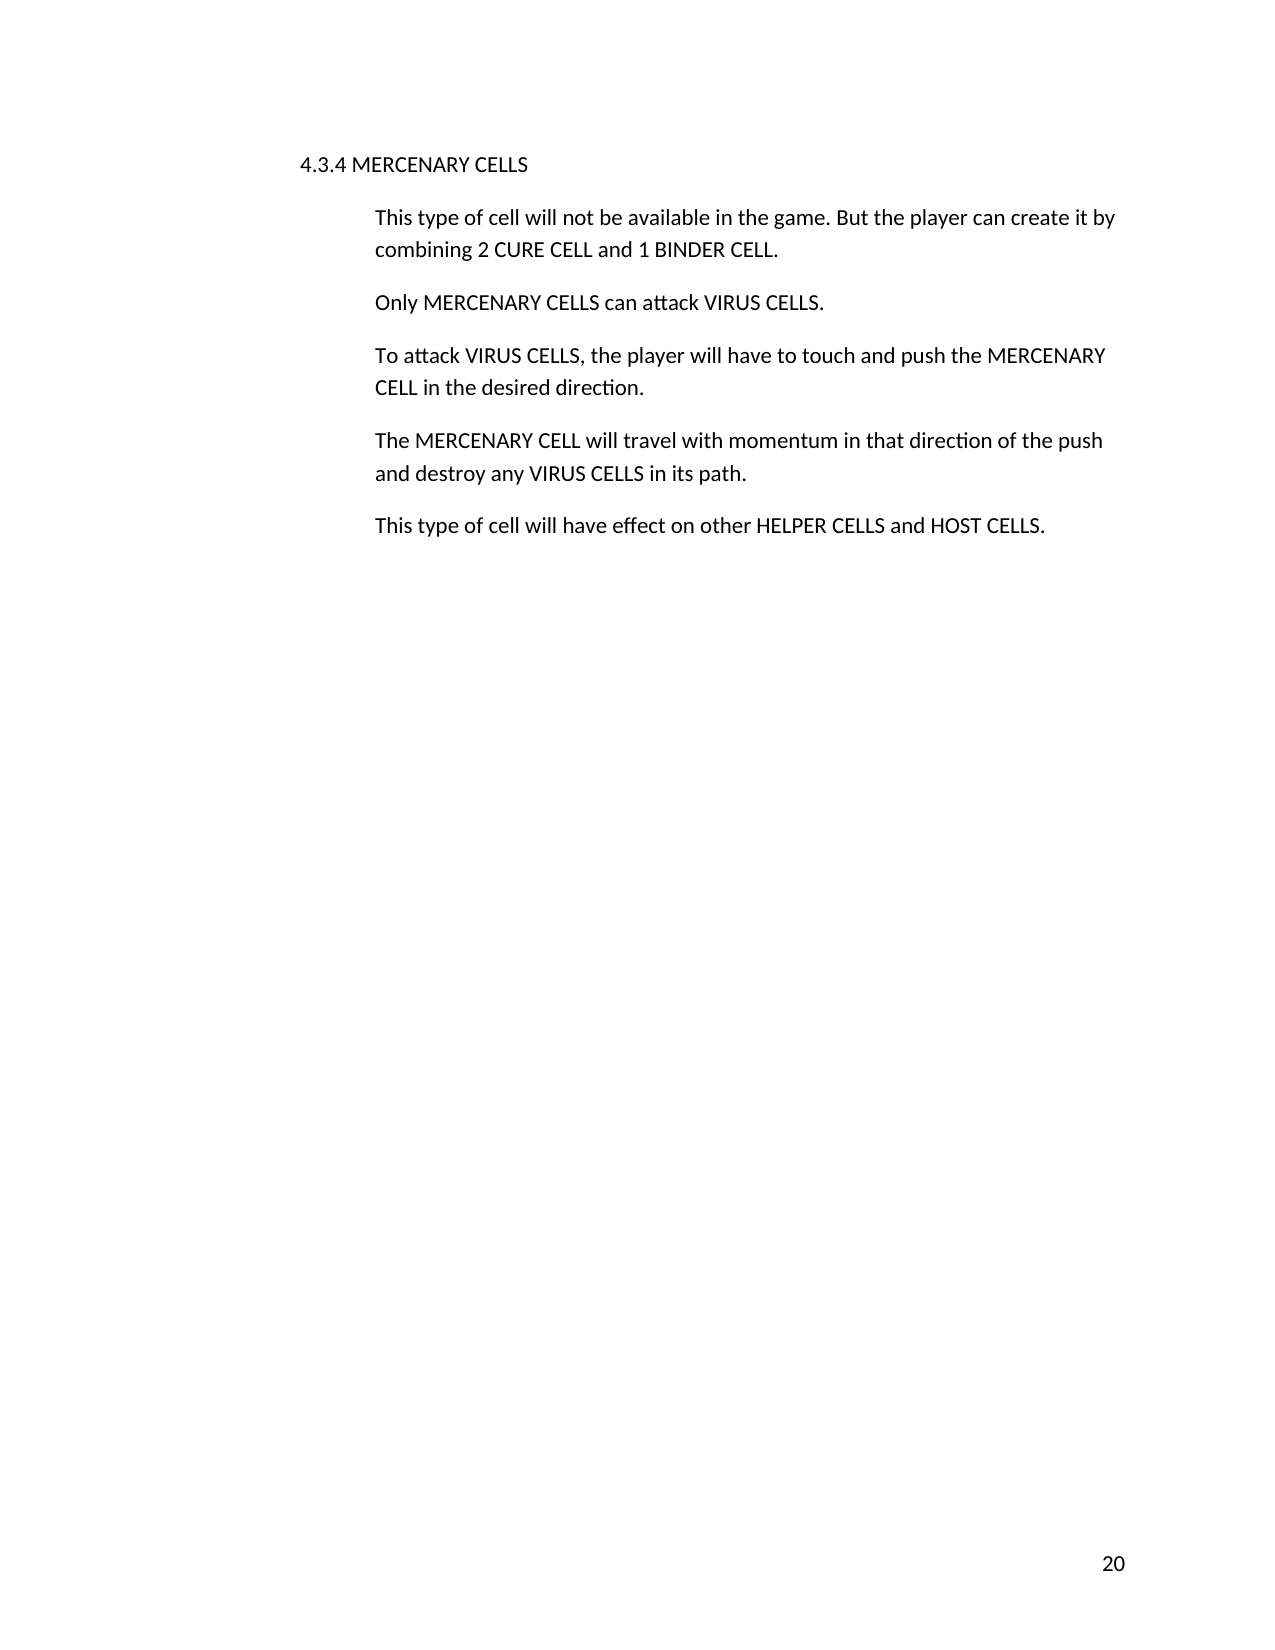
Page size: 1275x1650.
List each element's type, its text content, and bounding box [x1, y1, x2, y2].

text 4.3.4 MERCENARY CELLS [150, 150, 1125, 178]
text To attack VIRUS CELLS, the player will have to touch and push the MERCENARY CELL in the desired direction. [375, 341, 1125, 401]
text This type of cell will have effect on other HELPER CELLS and HOST CELLS. [375, 512, 1125, 540]
text This type of cell will not be available in the game. But the player can create it by combining 2 CURE CELL and 1 BINDER CELL. [375, 203, 1125, 263]
text The MERCENARY CELL will travel with momentum in that direction of the push and destroy any VIRUS CELLS in its path. [375, 426, 1125, 487]
text Only MERCENARY CELLS can attack VIRUS CELLS. [375, 288, 1125, 316]
